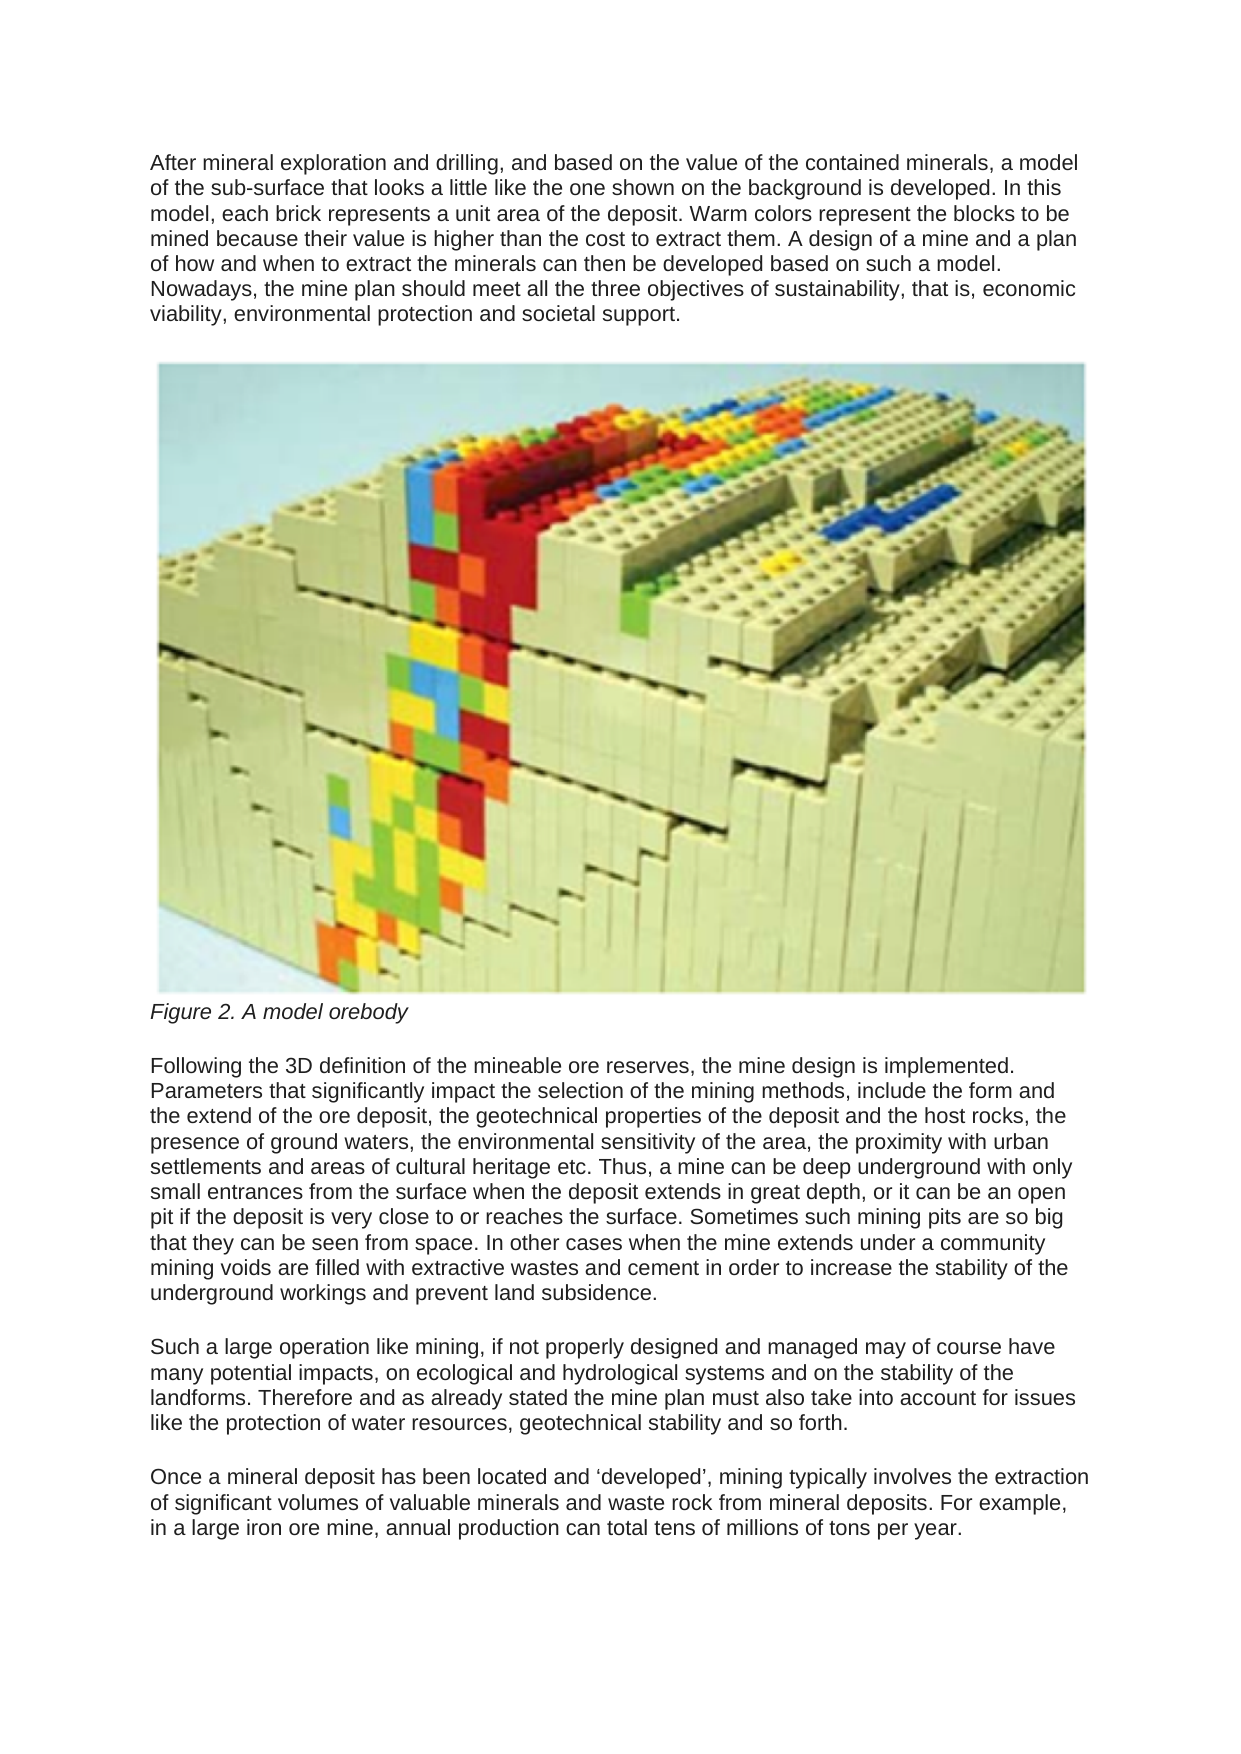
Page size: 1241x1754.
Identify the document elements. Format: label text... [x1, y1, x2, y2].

text Such a large operation like mining, if not properly designed and managed may of course have many potential impacts, on ecological and hydrological systems and on the stability of the landforms. Therefore and as already stated the mine plan must also take into account for issues like the protection of water resources, geotechnical stability and so forth. [150, 1334, 1090, 1435]
text Once a mineral deposit has been located and ‘developed’, mining typically involves the extraction of significant volumes of valuable minerals and waste rock from mineral deposits. For example, in a large iron ore mine, annual production can total tens of millions of tons per year. [150, 1464, 1090, 1540]
text After mineral exploration and drilling, and based on the value of the contained minerals, a model of the sub-surface that looks a little like the one shown on the background is developed. In this model, each brick represents a unit area of the deposit. Warm colors represent the blocks to be mined because their value is higher than the cost to extract them. A design of a mine and a plan of how and when to extract the minerals can then be developed based on such a model. Nowadays, the mine plan should meet all the three objectives of sustainability, that is, economic viability, environmental protection and societal support. [150, 150, 1090, 326]
text Following the 3D definition of the mineable ore reserves, the mine design is implemented. Parameters that significantly impact the selection of the mining methods, include the form and the extend of the ore deposit, the geotechnical properties of the deposit and the host rocks, the presence of ground waters, the environmental sensitivity of the area, the proximity with urban settlements and areas of cultural heritage etc. Thus, a mine can be deep underground with only small entrances from the surface when the deposit extends in great depth, or it can be an open pit if the deposit is very close to or reaches the surface. Sometimes such mining pits are so big that they can be seen from space. In other cases when the mine extends under a community mining voids are filled with extractive wastes and cement in order to increase the stability of the underground workings and prevent land subsidence. [150, 1053, 1090, 1305]
text Figure 2. A model orebody [150, 999, 1090, 1024]
picture [150, 355, 1091, 999]
